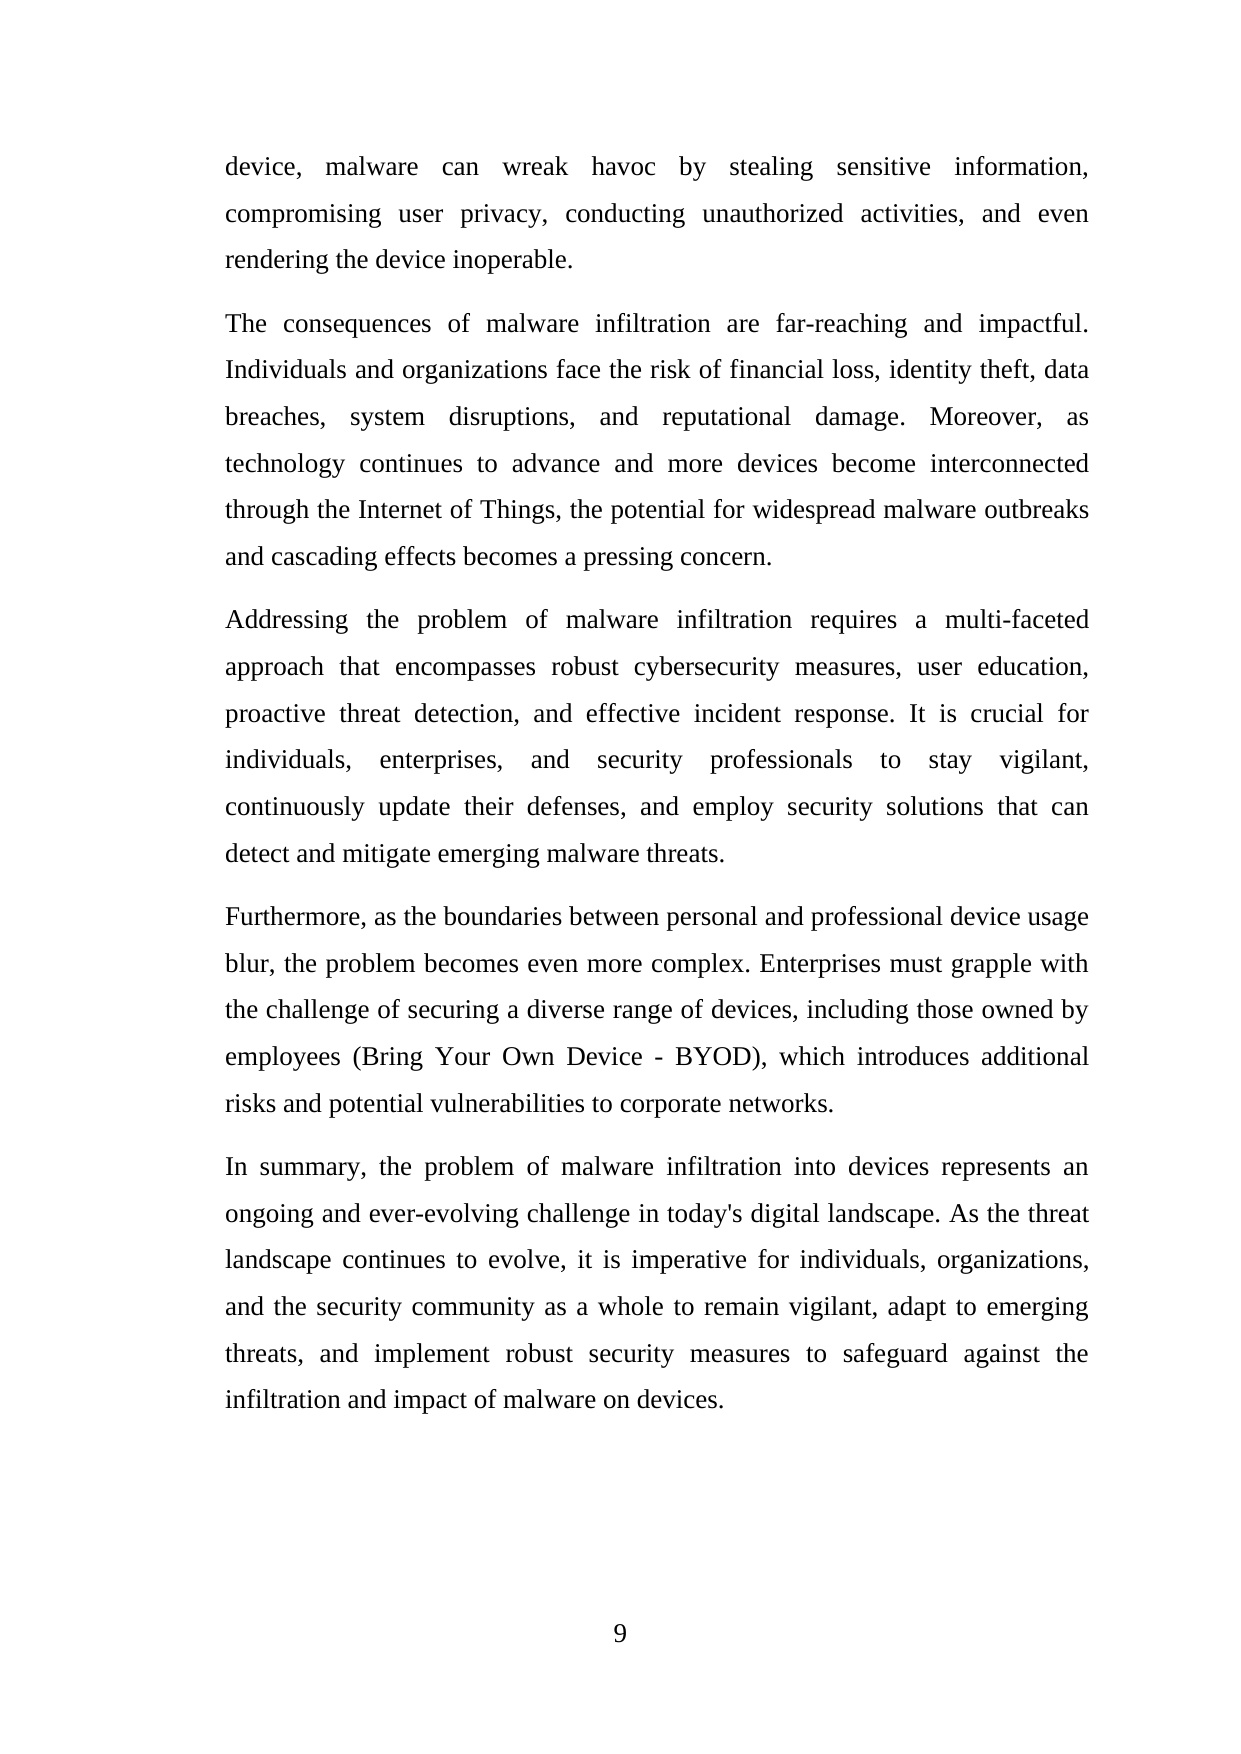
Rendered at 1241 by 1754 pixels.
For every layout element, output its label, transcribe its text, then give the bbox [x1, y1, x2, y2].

text The consequences of malware infiltration are far-reaching and impactful. Individuals and organizations face the risk of financial loss, identity theft, data breaches, system disruptions, and reputational damage. Moreover, as technology continues to advance and more devices become interconnected through the Internet of Things, the potential for widespread malware outbreaks and cascading effects becomes a pressing concern. [225, 307, 1090, 571]
text In summary, the problem of malware infiltration into devices represents an ongoing and ever-evolving challenge in today's digital landscape. As the threat landscape continues to evolve, it is imperative for individuals, organizations, and the security community as a whole to remain vigilant, adapt to emerging threats, and implement robust security measures to safeguard against the infiltration and impact of malware on devices. [225, 1150, 1090, 1414]
text Addressing the problem of malware infiltration requires a multi-faceted approach that encompasses robust cybersecurity measures, user education, proactive threat detection, and effective incident response. It is crucial for individuals, enterprises, and security professionals to stay vigilant, continuously update their defenses, and employ security solutions that can detect and mitigate emerging malware threats. [225, 603, 1090, 868]
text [225, 150, 1090, 274]
text Furthermore, as the boundaries between personal and professional device usage blur, the problem becomes even more complex. Enterprises must grapple with the challenge of securing a diverse range of devices, including those owned by employees (Bring Your Own Device - BYOD), which introduces additional risks and potential vulnerabilities to corporate networks. [225, 900, 1090, 1118]
